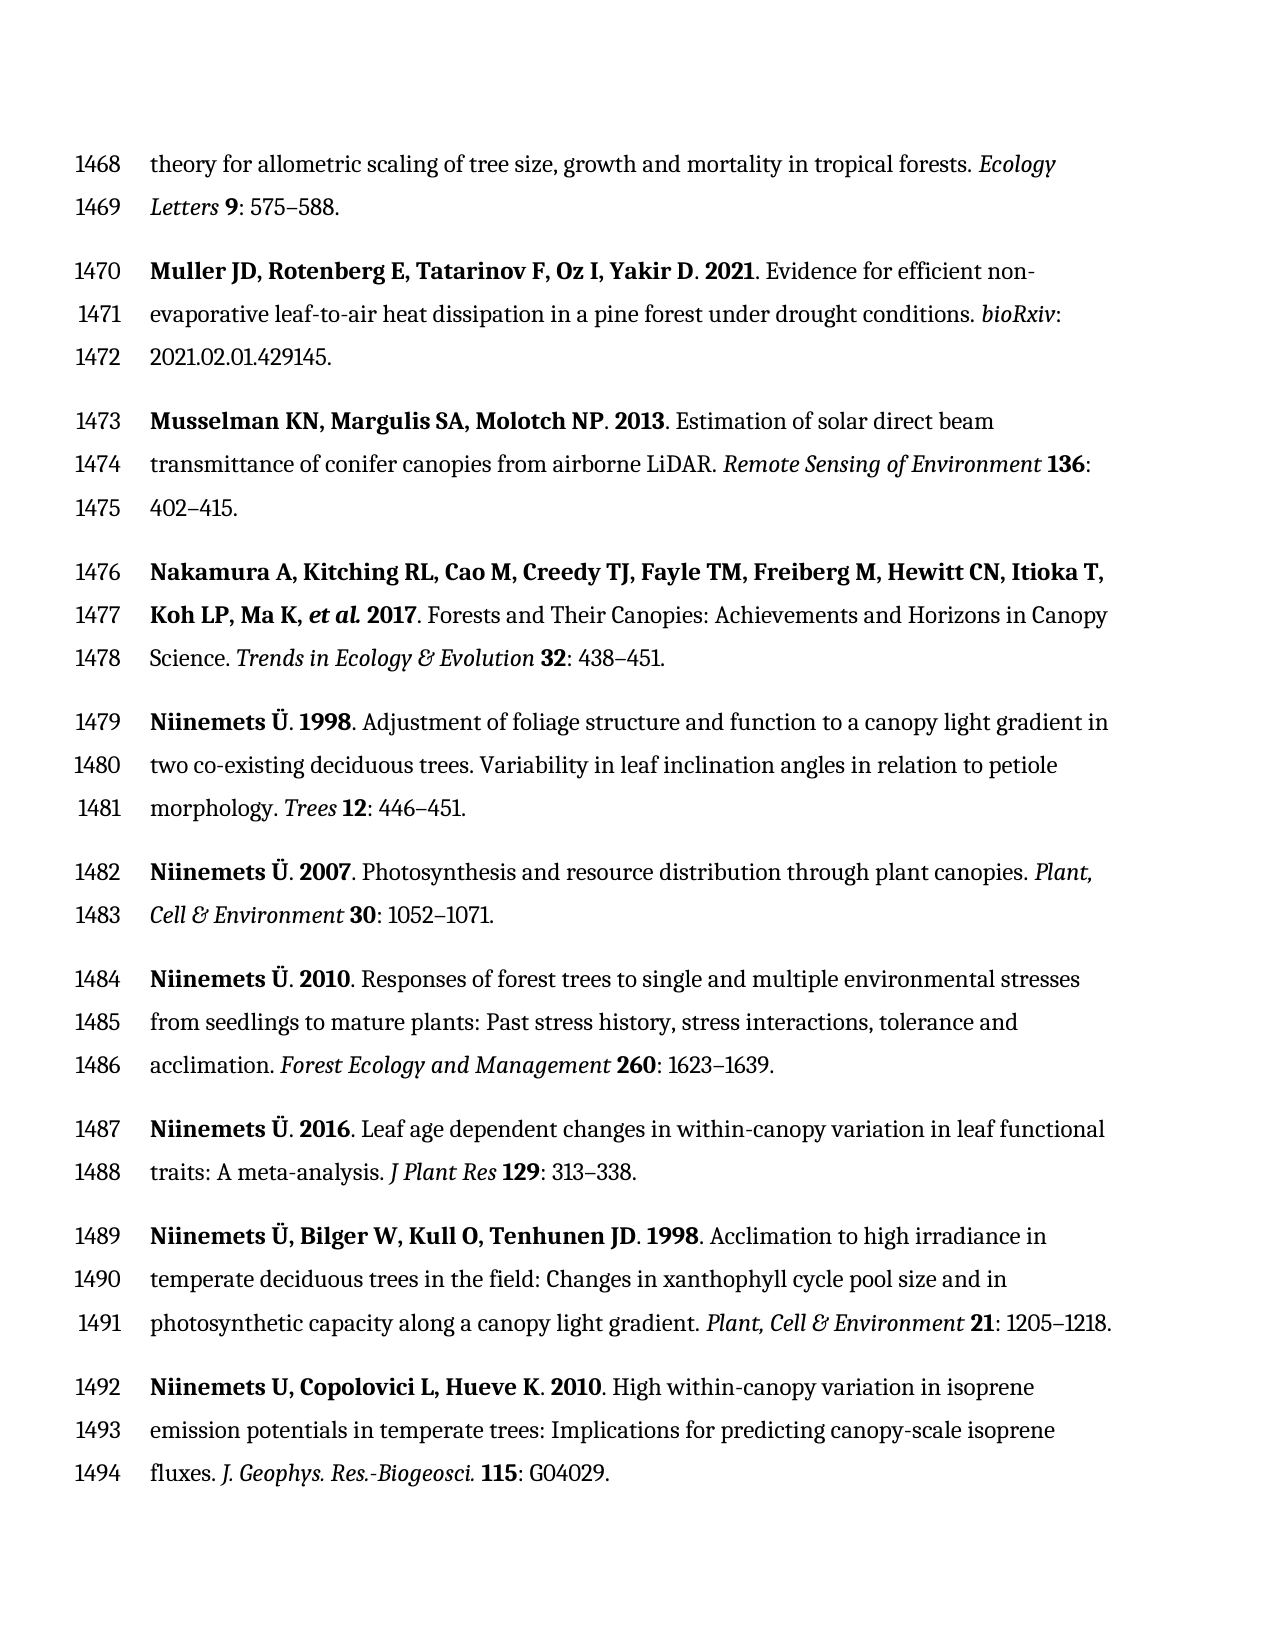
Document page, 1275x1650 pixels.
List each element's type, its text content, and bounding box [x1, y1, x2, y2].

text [150, 150, 1125, 222]
text Niinemets Ü, Bilger W, Kull O, Tenhunen JD. 1998. Acclimation to high irradiance in temperate deciduous trees in the field: Changes in xanthophyll cycle pool size and in photosynthetic capacity along a canopy light gradient. Plant, Cell & Environment 21: 1205–1218. [150, 1222, 1125, 1337]
text Niinemets Ü. 2016. Leaf age dependent changes in within-canopy variation in leaf functional traits: A meta-analysis. J Plant Res 129: 313–338. [150, 1115, 1125, 1187]
text Niinemets U, Copolovici L, Hueve K. 2010. High within-canopy variation in isoprene emission potentials in temperate trees: Implications for predicting canopy-scale isoprene fluxes. J. Geophys. Res.-Biogeosci. 115: G04029. [150, 1372, 1125, 1487]
text Muller JD, Rotenberg E, Tatarinov F, Oz I, Yakir D. 2021. Evidence for efficient non-evaporative leaf-to-air heat dissipation in a pine forest under drought conditions. bioRxiv: 2021.02.01.429145. [150, 257, 1125, 372]
text Niinemets Ü. 1998. Adjustment of foliage structure and function to a canopy light gradient in two co-existing deciduous trees. Variability in leaf inclination angles in relation to petiole morphology. Trees 12: 446–451. [150, 708, 1125, 823]
text Niinemets Ü. 2007. Photosynthesis and resource distribution through plant canopies. Plant, Cell & Environment 30: 1052–1071. [150, 858, 1125, 930]
text Musselman KN, Margulis SA, Molotch NP. 2013. Estimation of solar direct beam transmittance of conifer canopies from airborne LiDAR. Remote Sensing of Environment 136: 402–415. [150, 407, 1125, 522]
text Niinemets Ü. 2010. Responses of forest trees to single and multiple environmental stresses from seedlings to mature plants: Past stress history, stress interactions, tolerance and acclimation. Forest Ecology and Management 260: 1623–1639. [150, 965, 1125, 1080]
text Nakamura A, Kitching RL, Cao M, Creedy TJ, Fayle TM, Freiberg M, Hewitt CN, Itioka T, Koh LP, Ma K, et al. 2017. Forests and Their Canopies: Achievements and Horizons in Canopy Science. Trends in Ecology & Evolution 32: 438–451. [150, 557, 1125, 672]
